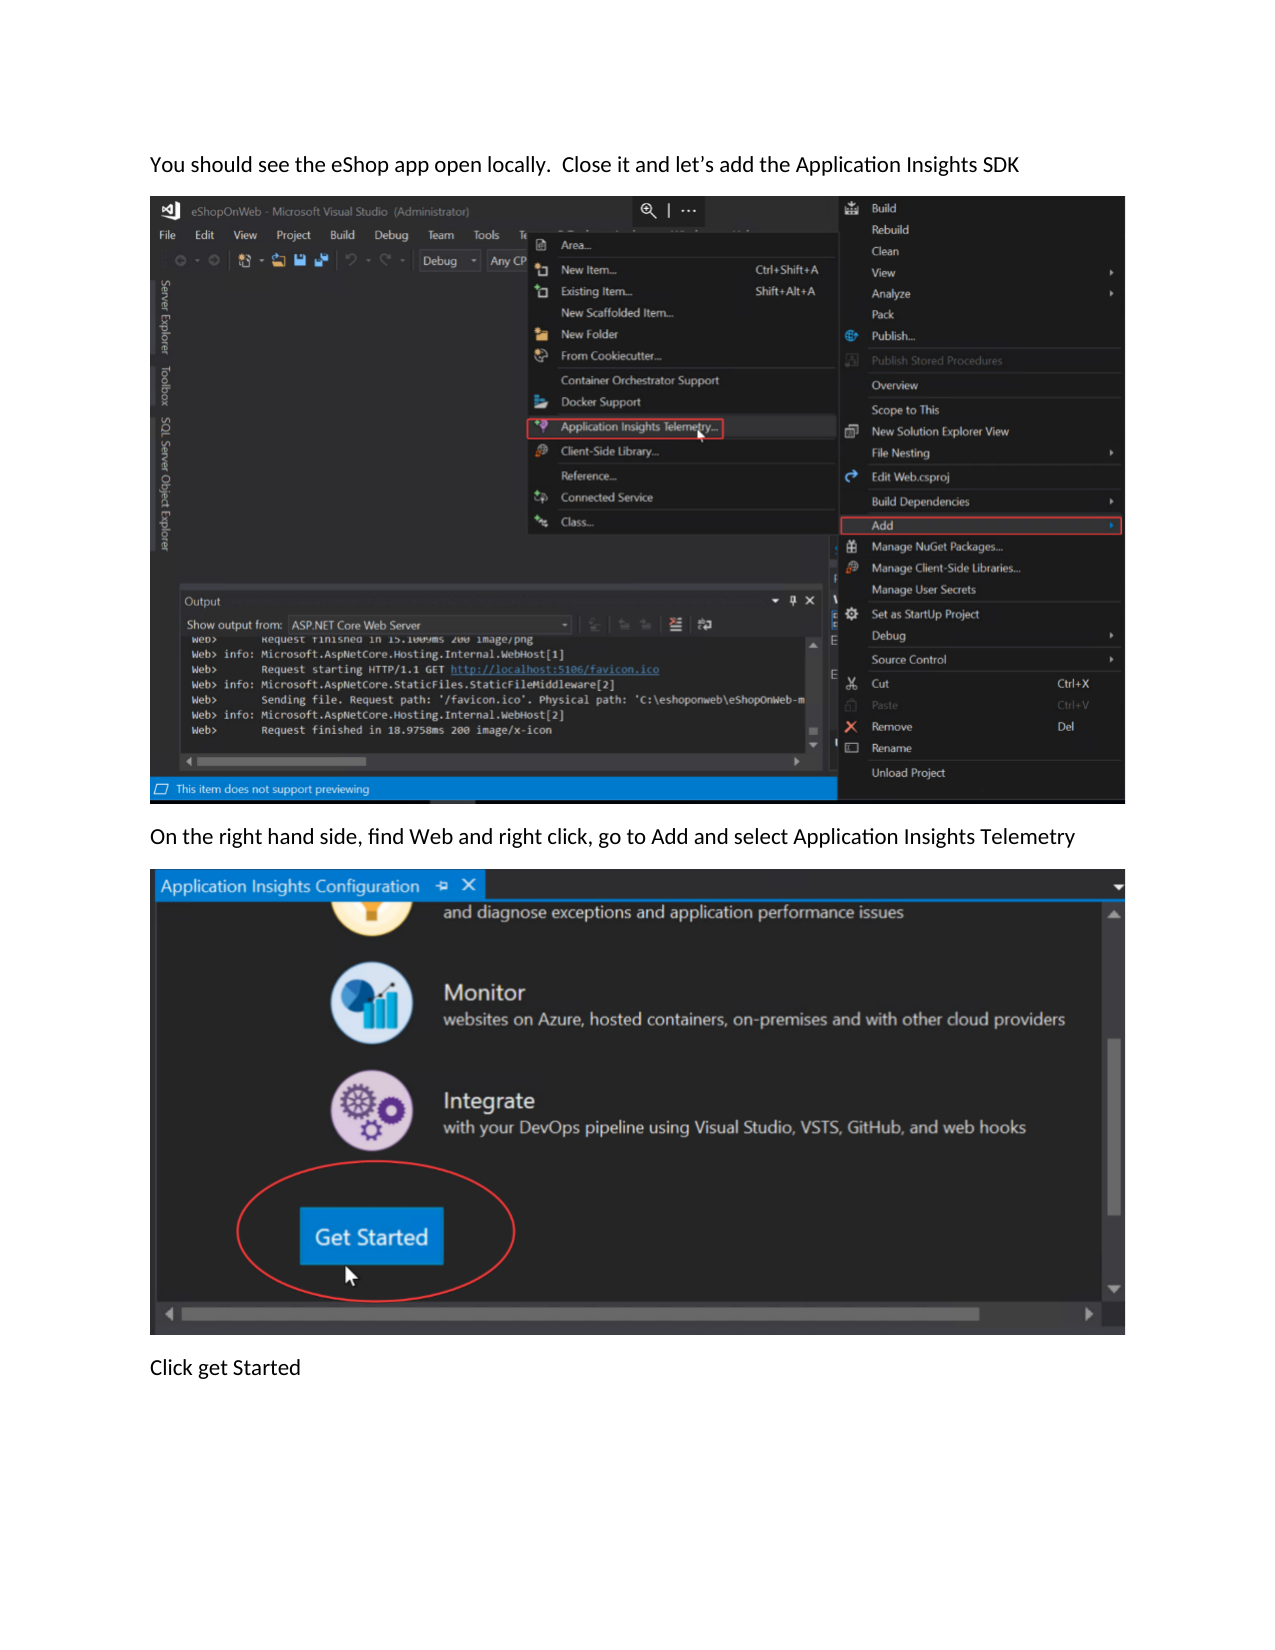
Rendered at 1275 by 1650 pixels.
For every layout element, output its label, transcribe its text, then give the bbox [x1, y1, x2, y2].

text You should see the eShop app open locally. Close it and let’s add the Application Insights SDK [150, 150, 1125, 178]
text Click get Started [150, 1353, 1125, 1381]
picture [150, 196, 1125, 804]
picture [150, 869, 1125, 1335]
text On the right hand side, find Web and right click, go to Add and select Application Insights Telemetry [150, 822, 1125, 851]
